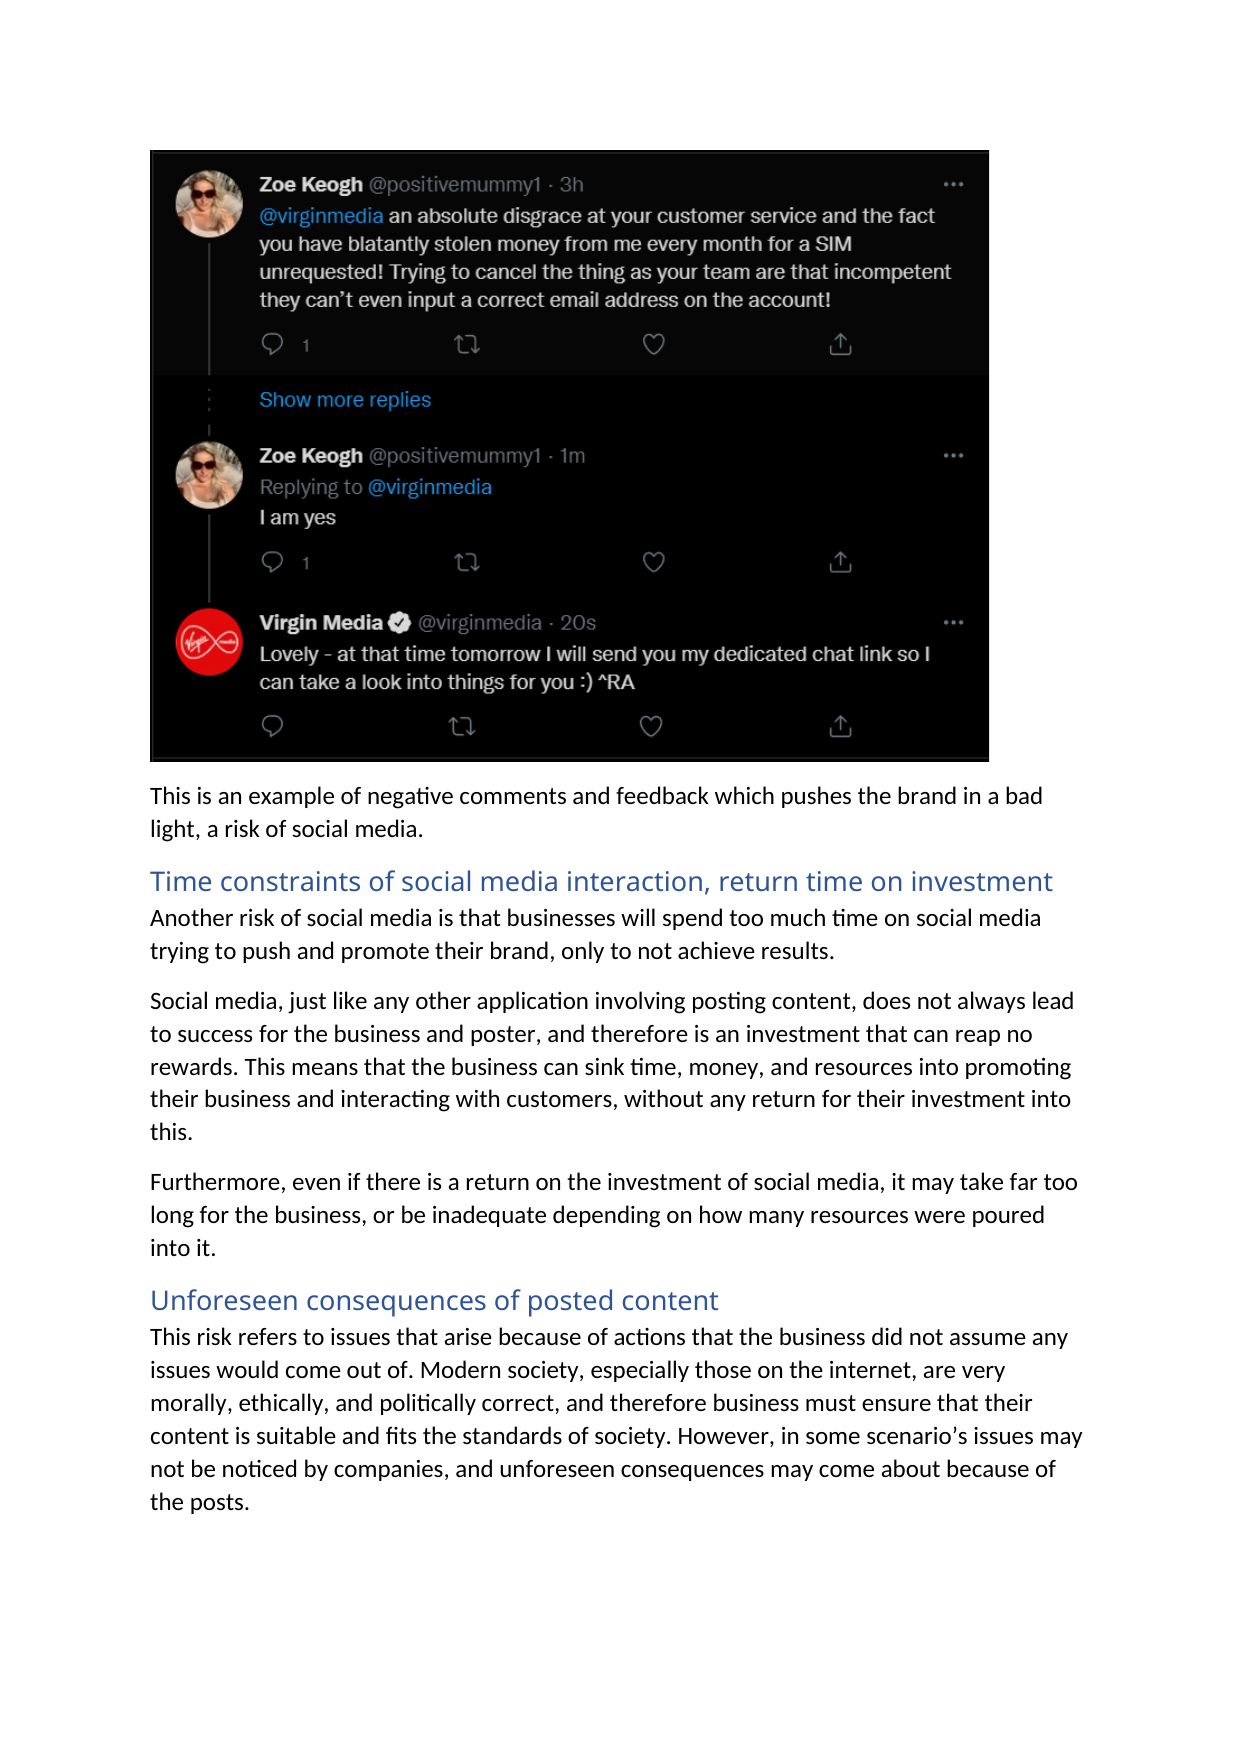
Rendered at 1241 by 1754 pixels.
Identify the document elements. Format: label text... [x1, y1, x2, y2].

text Furthermore, even if there is a return on the investment of social media, it may take far too long for the business, or be inadequate depending on how many resources were poured into it. [150, 1166, 1090, 1262]
picture [150, 150, 990, 762]
text This risk refers to issues that arise because of actions that the business did not assume any issues would come out of. Modern society, especially those on the internet, are very morally, ethically, and politically correct, and therefore business must ensure that their content is suitable and fits the standards of society. However, in some scenario’s issues may not be noticed by companies, and unforeseen consequences may come about because of the posts. [150, 1321, 1090, 1516]
text Social media, just like any other application involving posting content, does not always lead to success for the business and poster, and therefore is an investment that can reap no rewards. This means that the business can sink time, money, and resources into promoting their business and interacting with customers, without any return for their investment into this. [150, 985, 1090, 1147]
subtitle Time constraints of social media interaction, return time on investment [150, 863, 1090, 899]
text Another risk of social media is that businesses will spend too much time on social media trying to push and promote their brand, only to not achieve results. [150, 902, 1090, 966]
text This is an example of negative comments and feedback which pushes the brand in a bad light, a risk of social media. [150, 780, 1090, 843]
subtitle Unforeseen consequences of posted content [150, 1282, 1090, 1318]
